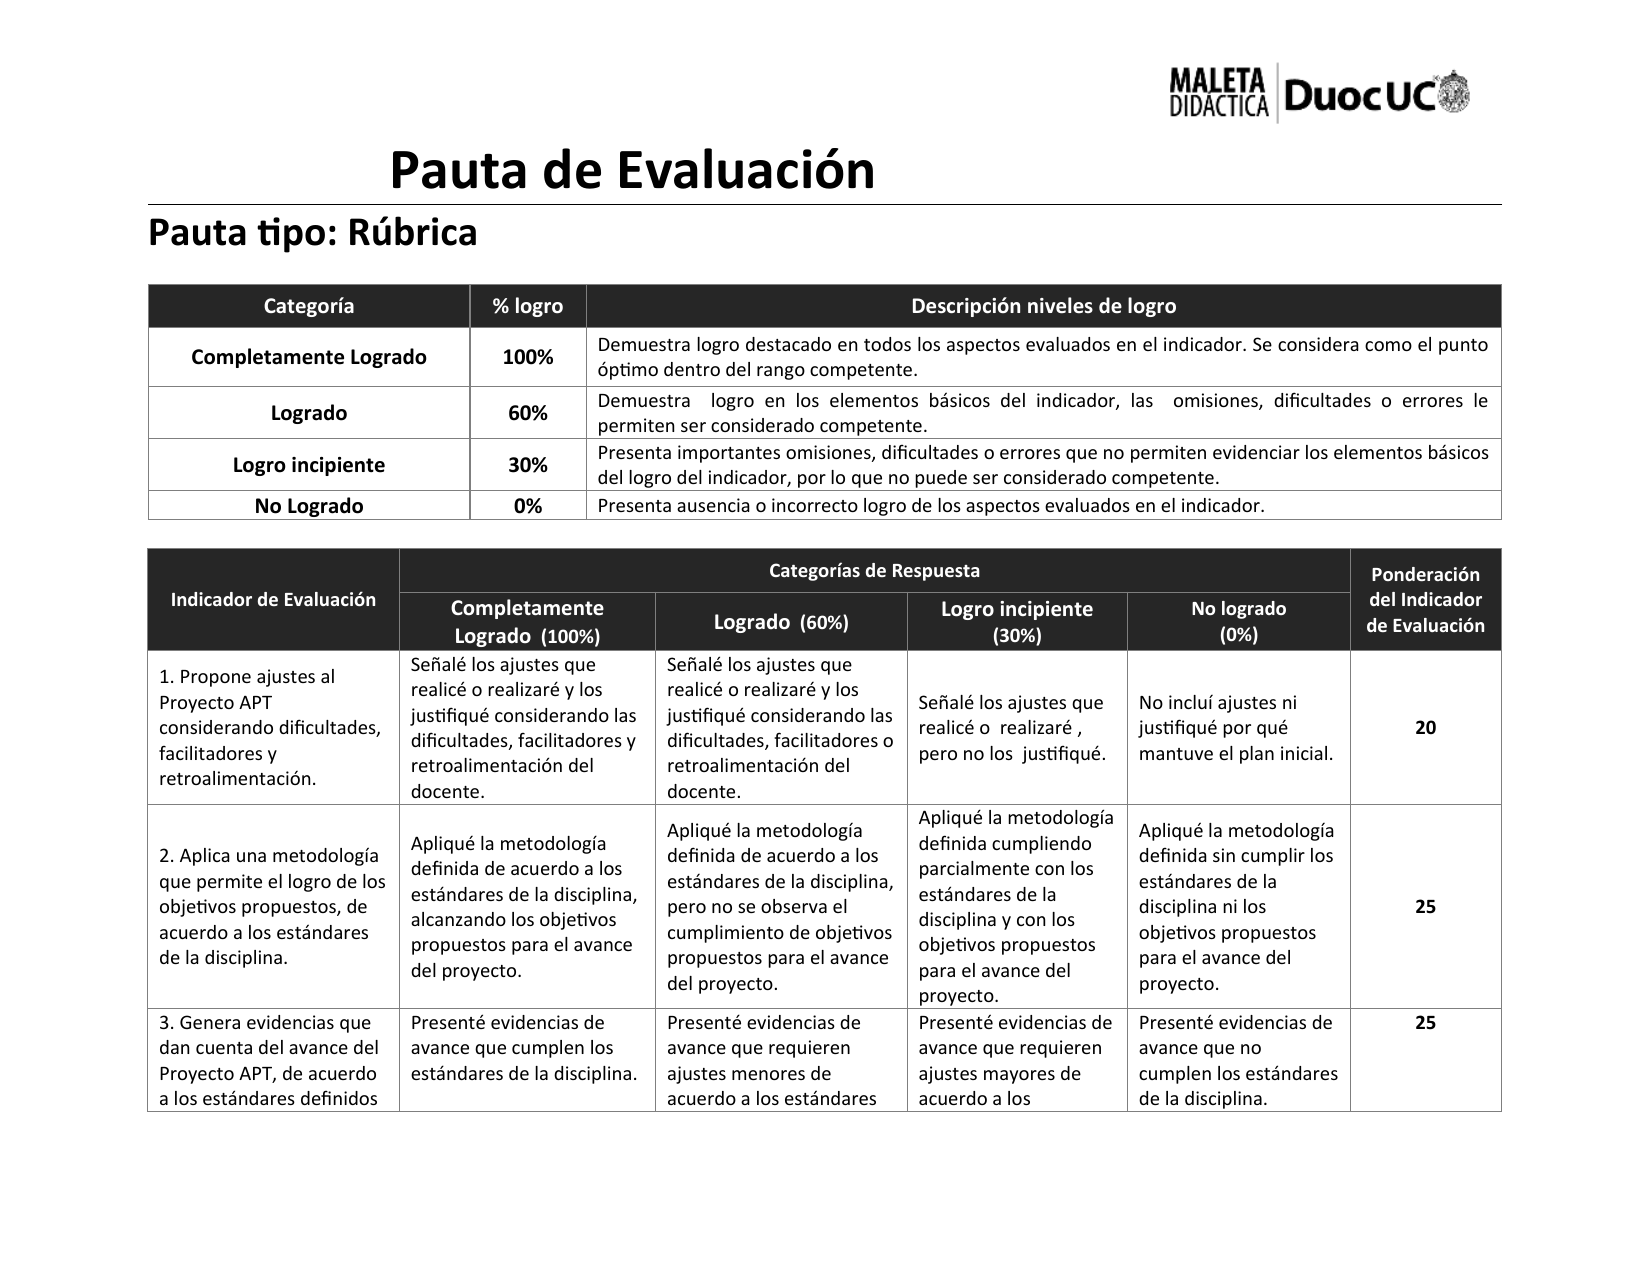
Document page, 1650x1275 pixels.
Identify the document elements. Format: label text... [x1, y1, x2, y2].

table_cell Presenté evidencias de avance que cumplen los estándares de la disciplina. [400, 1009, 655, 1111]
table_cell 3. Genera evidencias que dan cuenta del avance del Proyecto APT, de acuerdo a los estándares definidos por la disciplina. [148, 1009, 399, 1111]
text Pauta de Evaluación [148, 133, 1502, 204]
table_cell 100% [471, 328, 586, 386]
table_cell Logro incipiente (30%) [908, 593, 1127, 650]
table_cell Demuestra logro destacado en todos los aspectos evaluados en el indicador. Se considera como el punto óptimo dentro del rango competente. [587, 328, 1501, 386]
table_cell Apliqué la metodología definida cumpliendo parcialmente con los estándares de la disciplina y con los objetivos propuestos para el avance del proyecto. [908, 805, 1127, 1008]
table_cell 2. Aplica una metodología que permite el logro de los objetivos propuestos, de acuerdo a los estándares de la disciplina. [148, 805, 399, 1008]
table_cell 1. Propone ajustes al Proyecto APT considerando dificultades, facilitadores y retroalimentación. [148, 651, 399, 804]
table_cell Presenté evidencias de avance que no cumplen los estándares de la disciplina. [1128, 1009, 1350, 1111]
table_header Descripción niveles de logro [587, 285, 1501, 327]
table_cell 20 [1351, 651, 1501, 804]
table_cell Presenté evidencias de avance que requieren ajustes mayores de acuerdo a los estándares de la disciplina. [908, 1009, 1127, 1111]
table_cell Completamente Logrado (100%) [400, 593, 655, 650]
table_cell Demuestra logro en los elementos básicos del indicador, las omisiones, dificultades o errores le permiten ser considerado competente. [587, 387, 1501, 438]
table_cell No Logrado [149, 491, 469, 519]
table_cell Señalé los ajustes que realicé o realizaré y los justifiqué considerando las dificultades, facilitadores y retroalimentación del docente. [400, 651, 655, 804]
table_cell Logrado [149, 387, 469, 438]
table_cell 0% [471, 491, 586, 519]
table_cell Completamente Logrado [149, 328, 469, 386]
table_cell Presenta ausencia o incorrecto logro de los aspectos evaluados en el indicador. [587, 491, 1501, 519]
table_cell Presenta importantes omisiones, dificultades o errores que no permiten evidenciar los elementos básicos del logro del indicador, por lo que no puede ser considerado competente. [587, 439, 1501, 490]
table_header Ponderación del Indicador de Evaluación [1351, 549, 1501, 650]
table_cell 25 [1351, 1009, 1501, 1111]
table_header % logro [471, 285, 586, 327]
table_header Categoría [149, 285, 469, 327]
text Pauta tipo: Rúbrica [148, 205, 1502, 256]
table_header Categorías de Respuesta [400, 549, 1350, 592]
table_header Indicador de Evaluación [148, 549, 399, 650]
table_cell Presenté evidencias de avance que requieren ajustes menores de acuerdo a los estándares de la disciplina. [656, 1009, 907, 1111]
table_cell 60% [471, 387, 586, 438]
picture [1137, 39, 1503, 145]
table_cell Señalé los ajustes que realicé o realizaré , pero no los justifiqué. [908, 651, 1127, 804]
table_cell 25 [1351, 805, 1501, 1008]
table_cell Señalé los ajustes que realicé o realizaré y los justifiqué considerando las dificultades, facilitadores o retroalimentación del docente. [656, 651, 907, 804]
table_cell No incluí ajustes ni justifiqué por qué mantuve el plan inicial. [1128, 651, 1350, 804]
table_cell Apliqué la metodología definida sin cumplir los estándares de la disciplina ni los objetivos propuestos para el avance del proyecto. [1128, 805, 1350, 1008]
table_cell Logrado (60%) [656, 593, 907, 650]
table_cell No logrado (0%) [1128, 593, 1350, 650]
table_cell Logro incipiente [149, 439, 469, 490]
table_cell Apliqué la metodología definida de acuerdo a los estándares de la disciplina, pero no se observa el cumplimiento de objetivos propuestos para el avance del proyecto. [656, 805, 907, 1008]
table_cell 30% [471, 439, 586, 490]
table_cell Apliqué la metodología definida de acuerdo a los estándares de la disciplina, alcanzando los objetivos propuestos para el avance del proyecto. [400, 805, 655, 1008]
